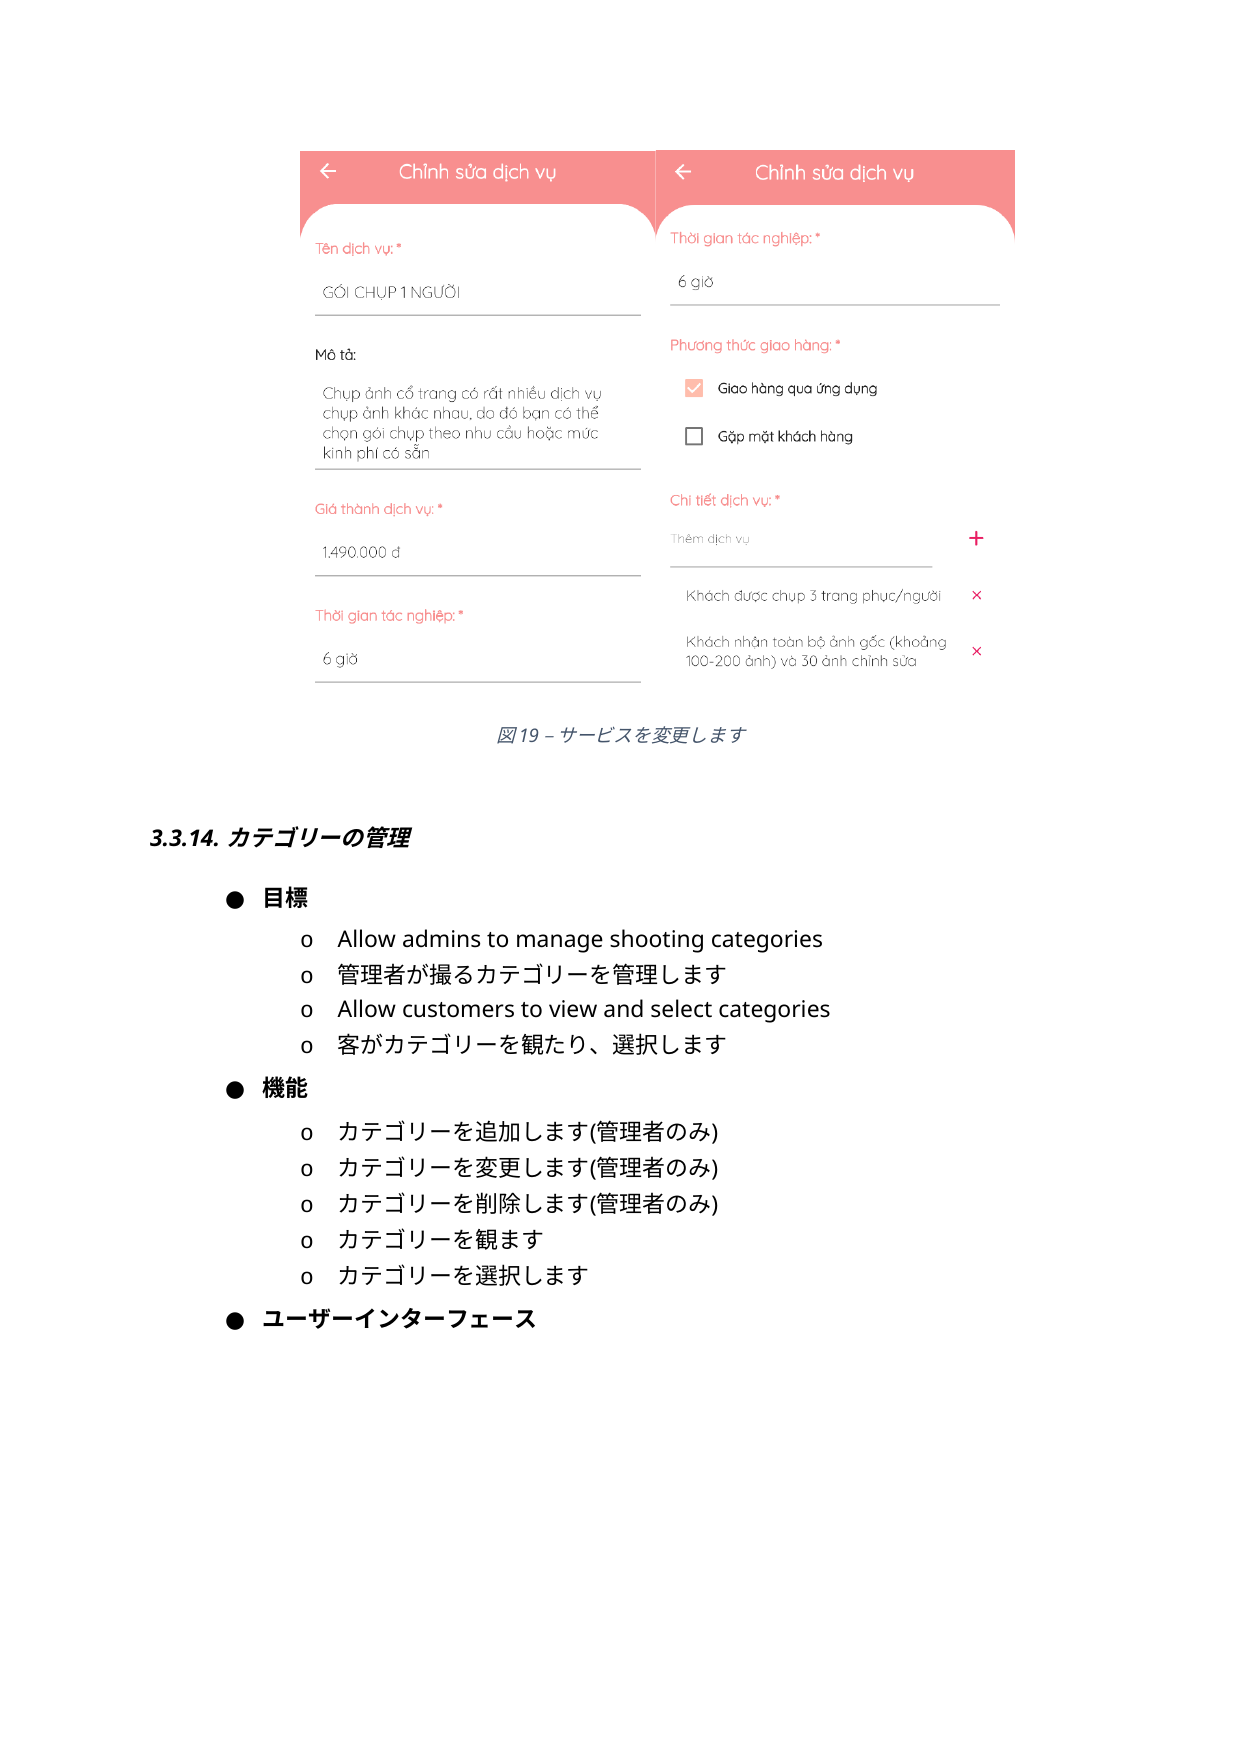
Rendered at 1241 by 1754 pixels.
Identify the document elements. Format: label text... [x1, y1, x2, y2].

list 機能 [225, 1063, 1093, 1110]
list カテゴリーを追加します(管理者のみ) [300, 1113, 1093, 1147]
list カテゴリーを選択します [300, 1258, 1093, 1291]
text 3.3.14. カテゴリーの管理 [150, 819, 1093, 853]
picture [300, 150, 1015, 703]
list 管理者が撮るカテゴリーを管理します [300, 957, 1093, 990]
list 客がカテゴリーを観たり、選択します [300, 1027, 1093, 1060]
list 目標 [225, 872, 1093, 919]
list カテゴリーを変更します(管理者のみ) [300, 1149, 1093, 1183]
list Allow customers to view and select categories [300, 993, 1093, 1024]
list カテゴリーを削除します(管理者のみ) [300, 1186, 1093, 1219]
list Allow admins to manage shooting categories [300, 923, 1093, 954]
list ユーザーインターフェース [225, 1294, 1093, 1341]
list カテゴリーを観ます [300, 1222, 1093, 1255]
